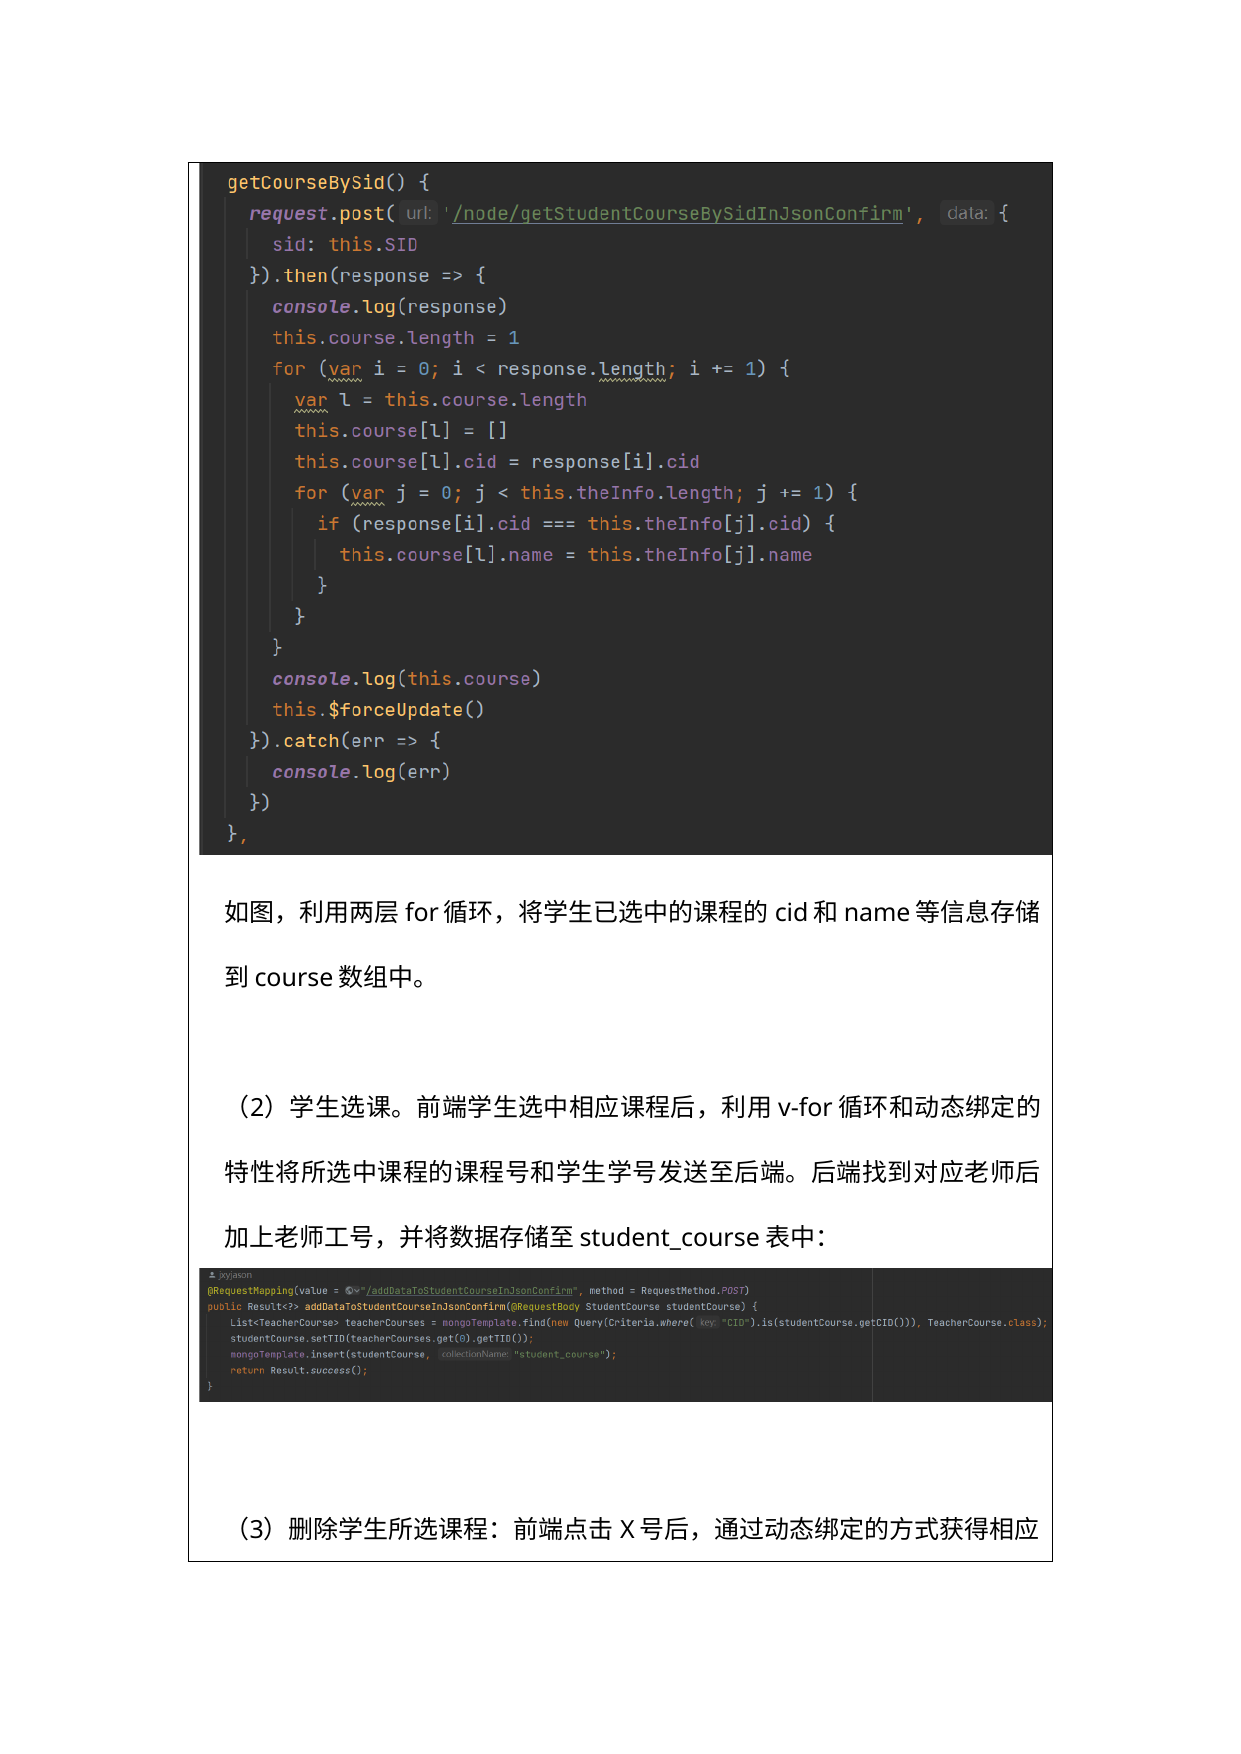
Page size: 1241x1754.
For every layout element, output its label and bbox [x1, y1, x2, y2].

picture [199, 163, 1053, 855]
picture [199, 1268, 1053, 1402]
table_cell [189, 163, 1052, 1561]
